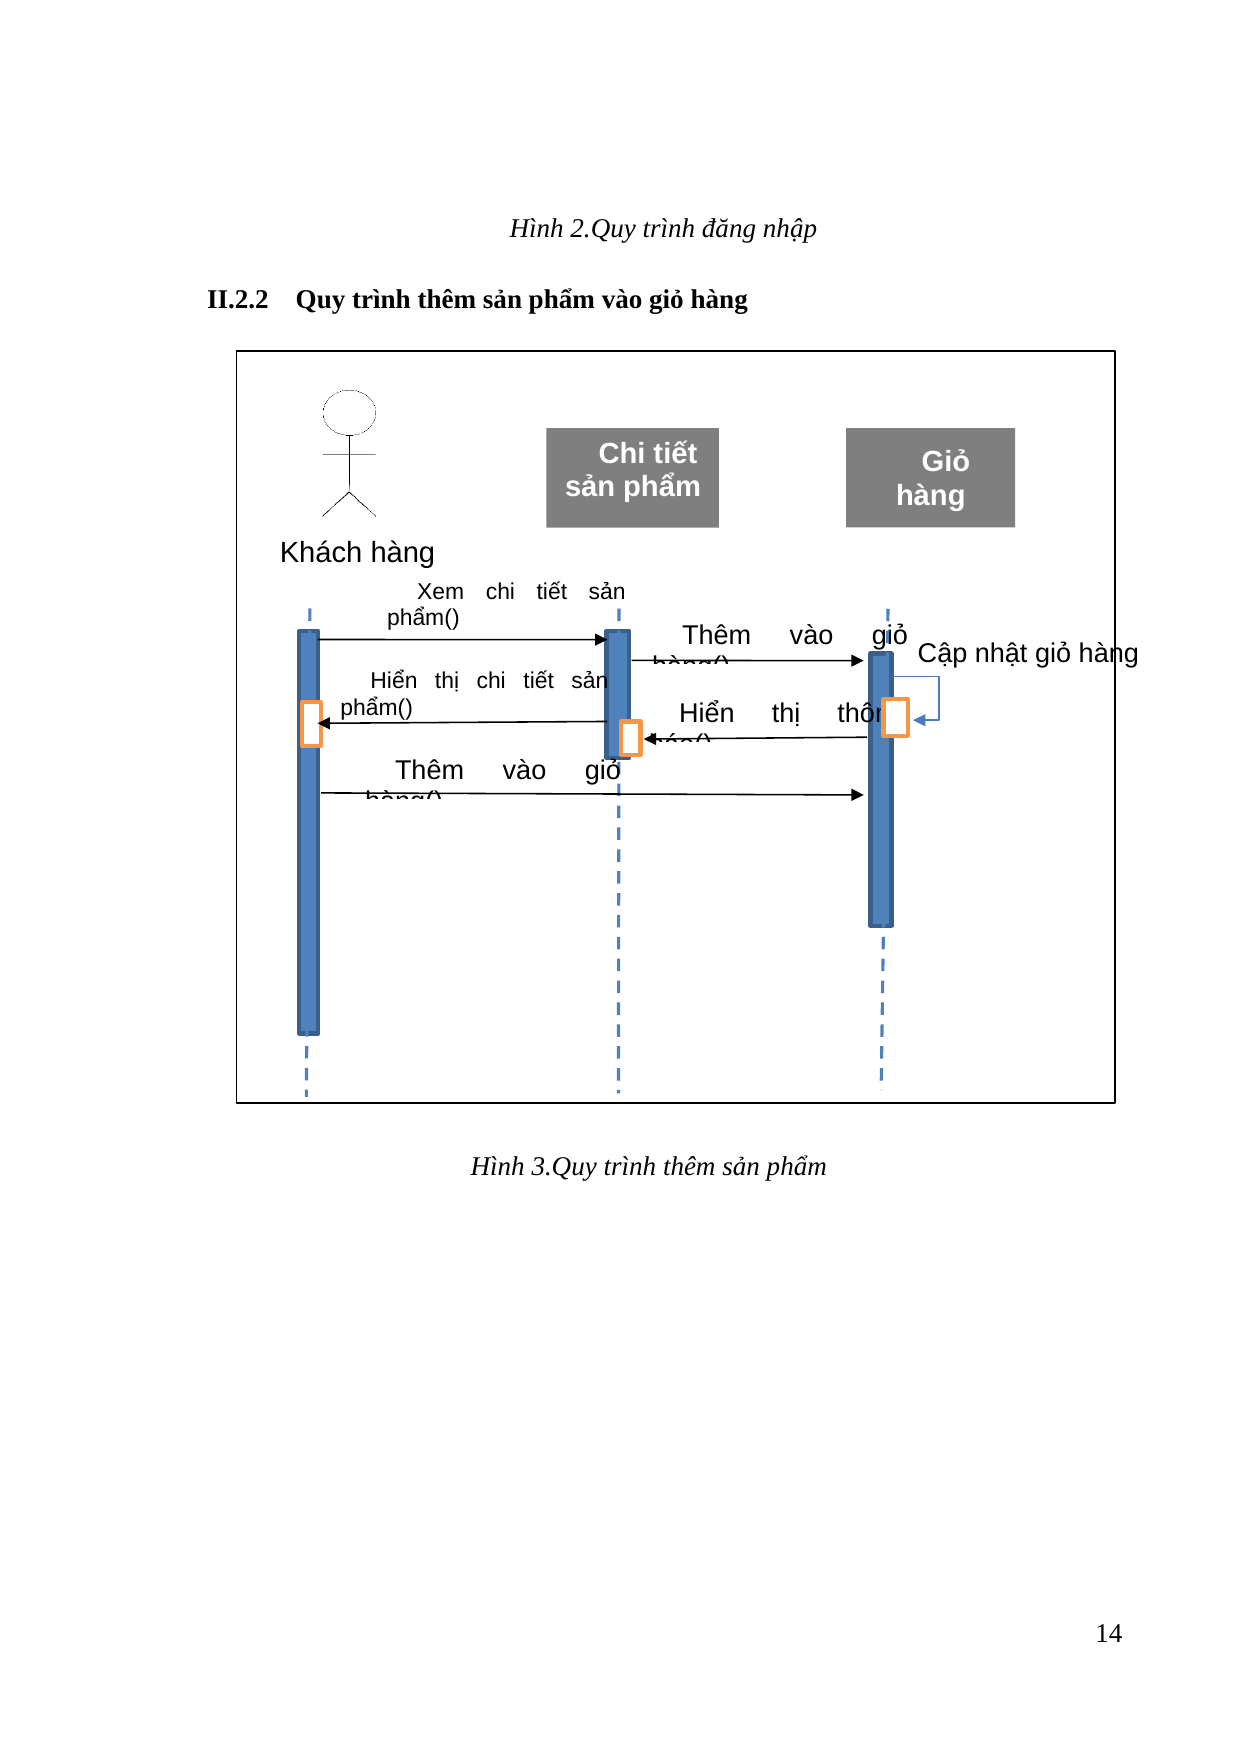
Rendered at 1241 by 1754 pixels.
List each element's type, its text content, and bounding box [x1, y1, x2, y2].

text Hình 3.Quy trình thêm sản phẩm [207, 1149, 1122, 1181]
subtitle II.2.2 Quy trình thêm sản phẩm vào giỏ hàng [207, 283, 1122, 314]
picture [318, 389, 379, 519]
text Hình 2.Quy trình đăng nhập [207, 212, 1122, 244]
